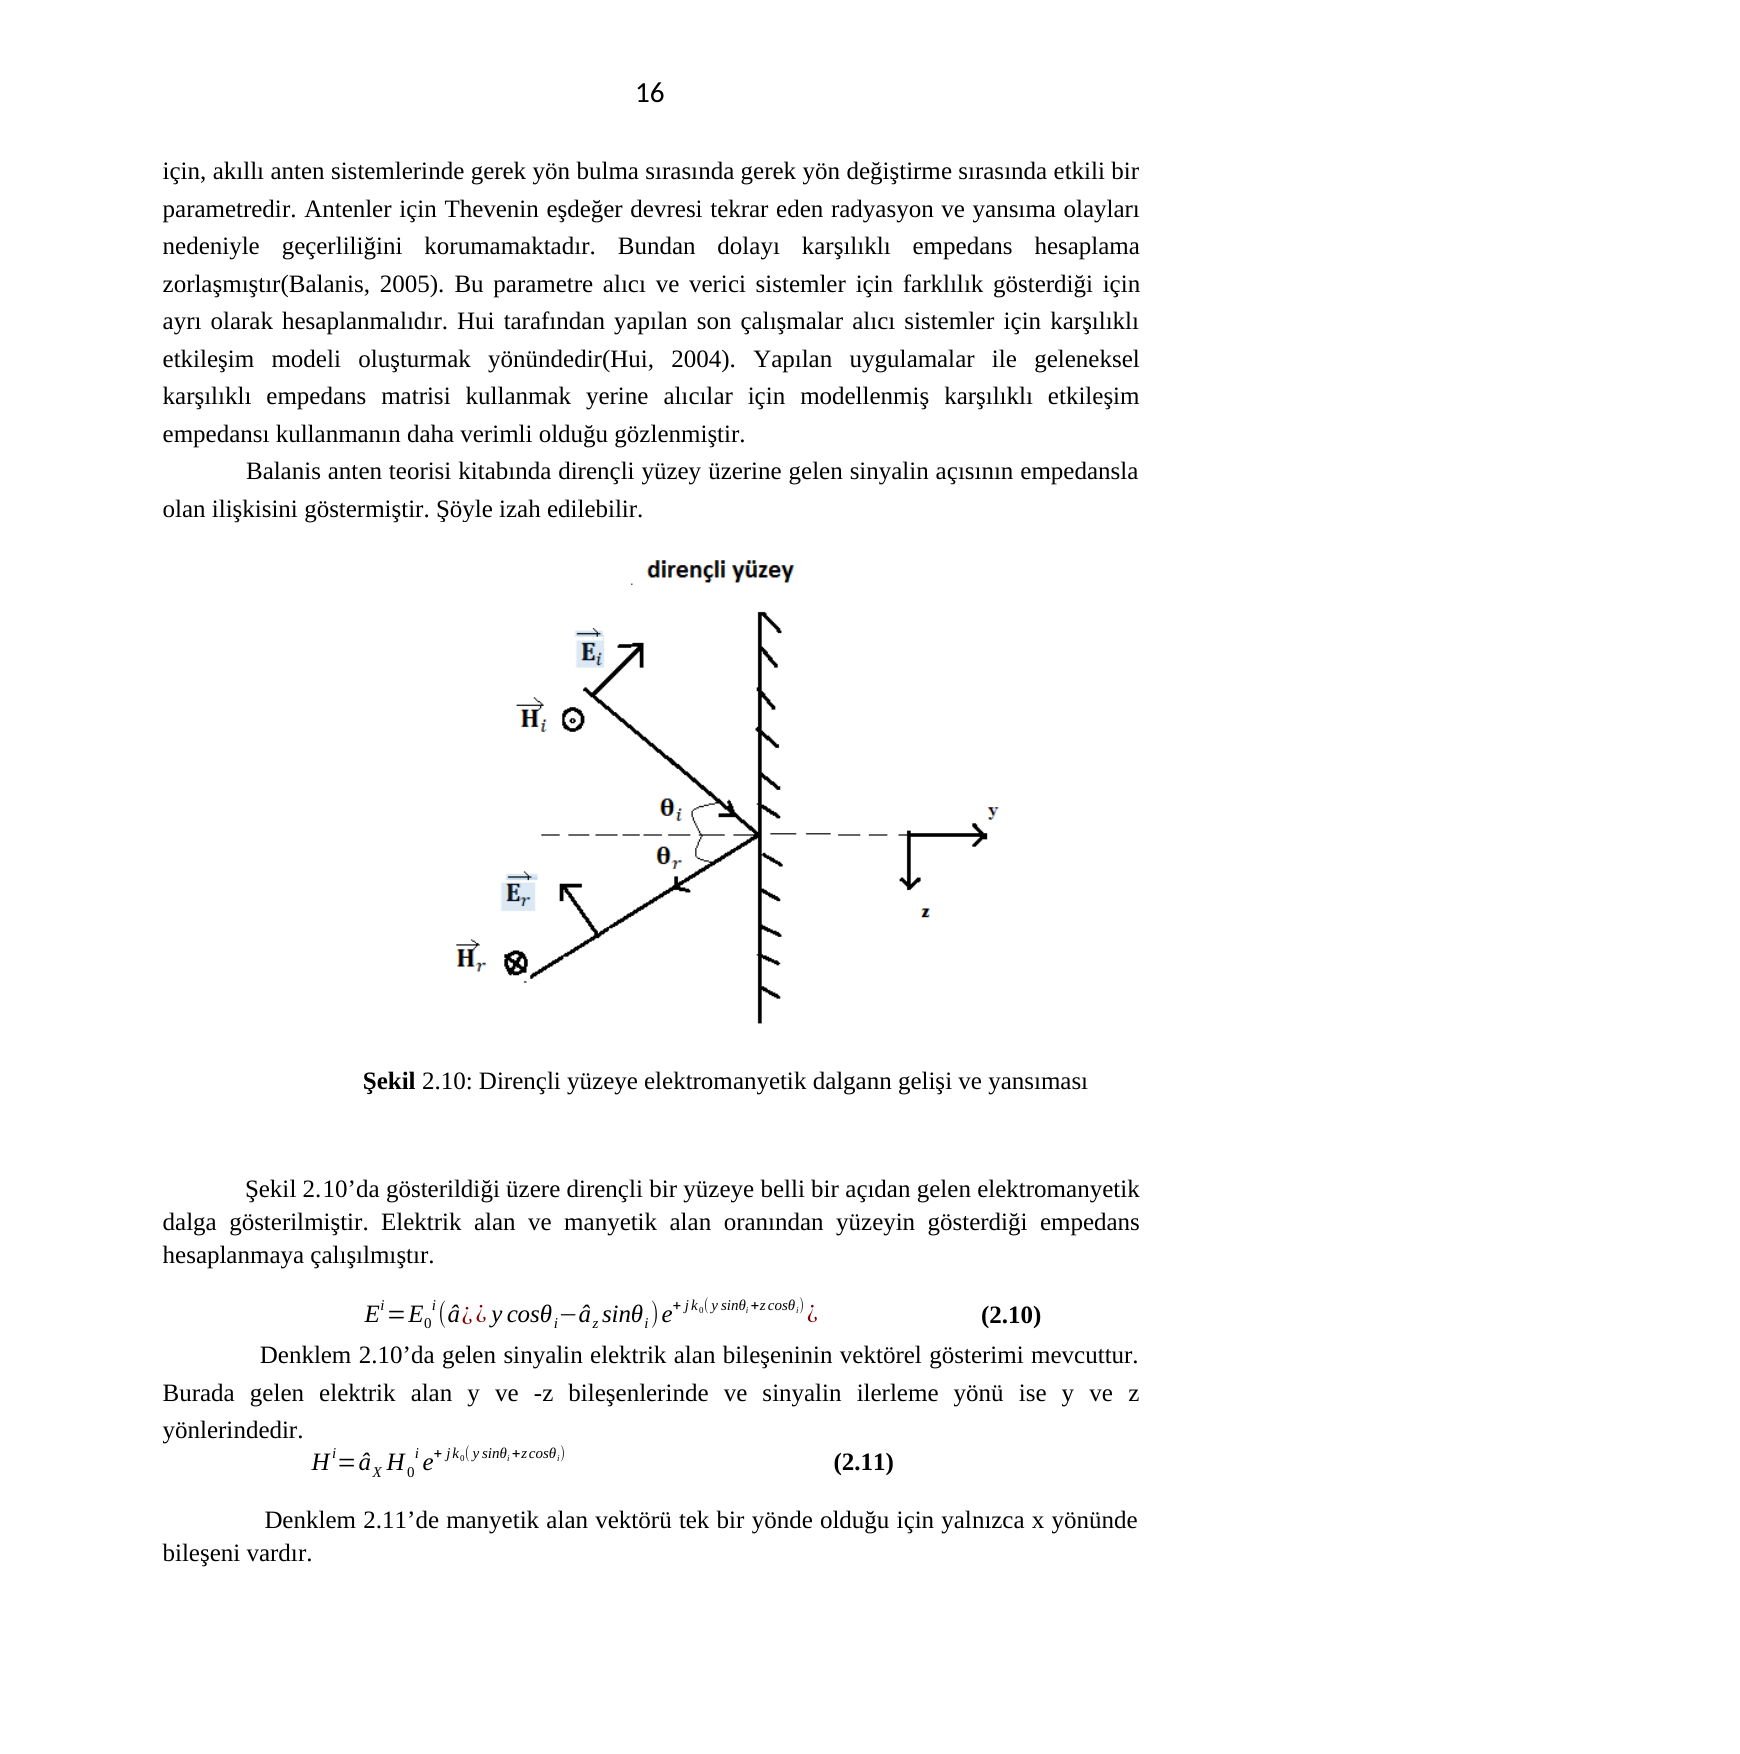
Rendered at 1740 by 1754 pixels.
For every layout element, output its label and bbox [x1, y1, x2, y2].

picture [433, 522, 1018, 1042]
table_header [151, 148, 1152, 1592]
